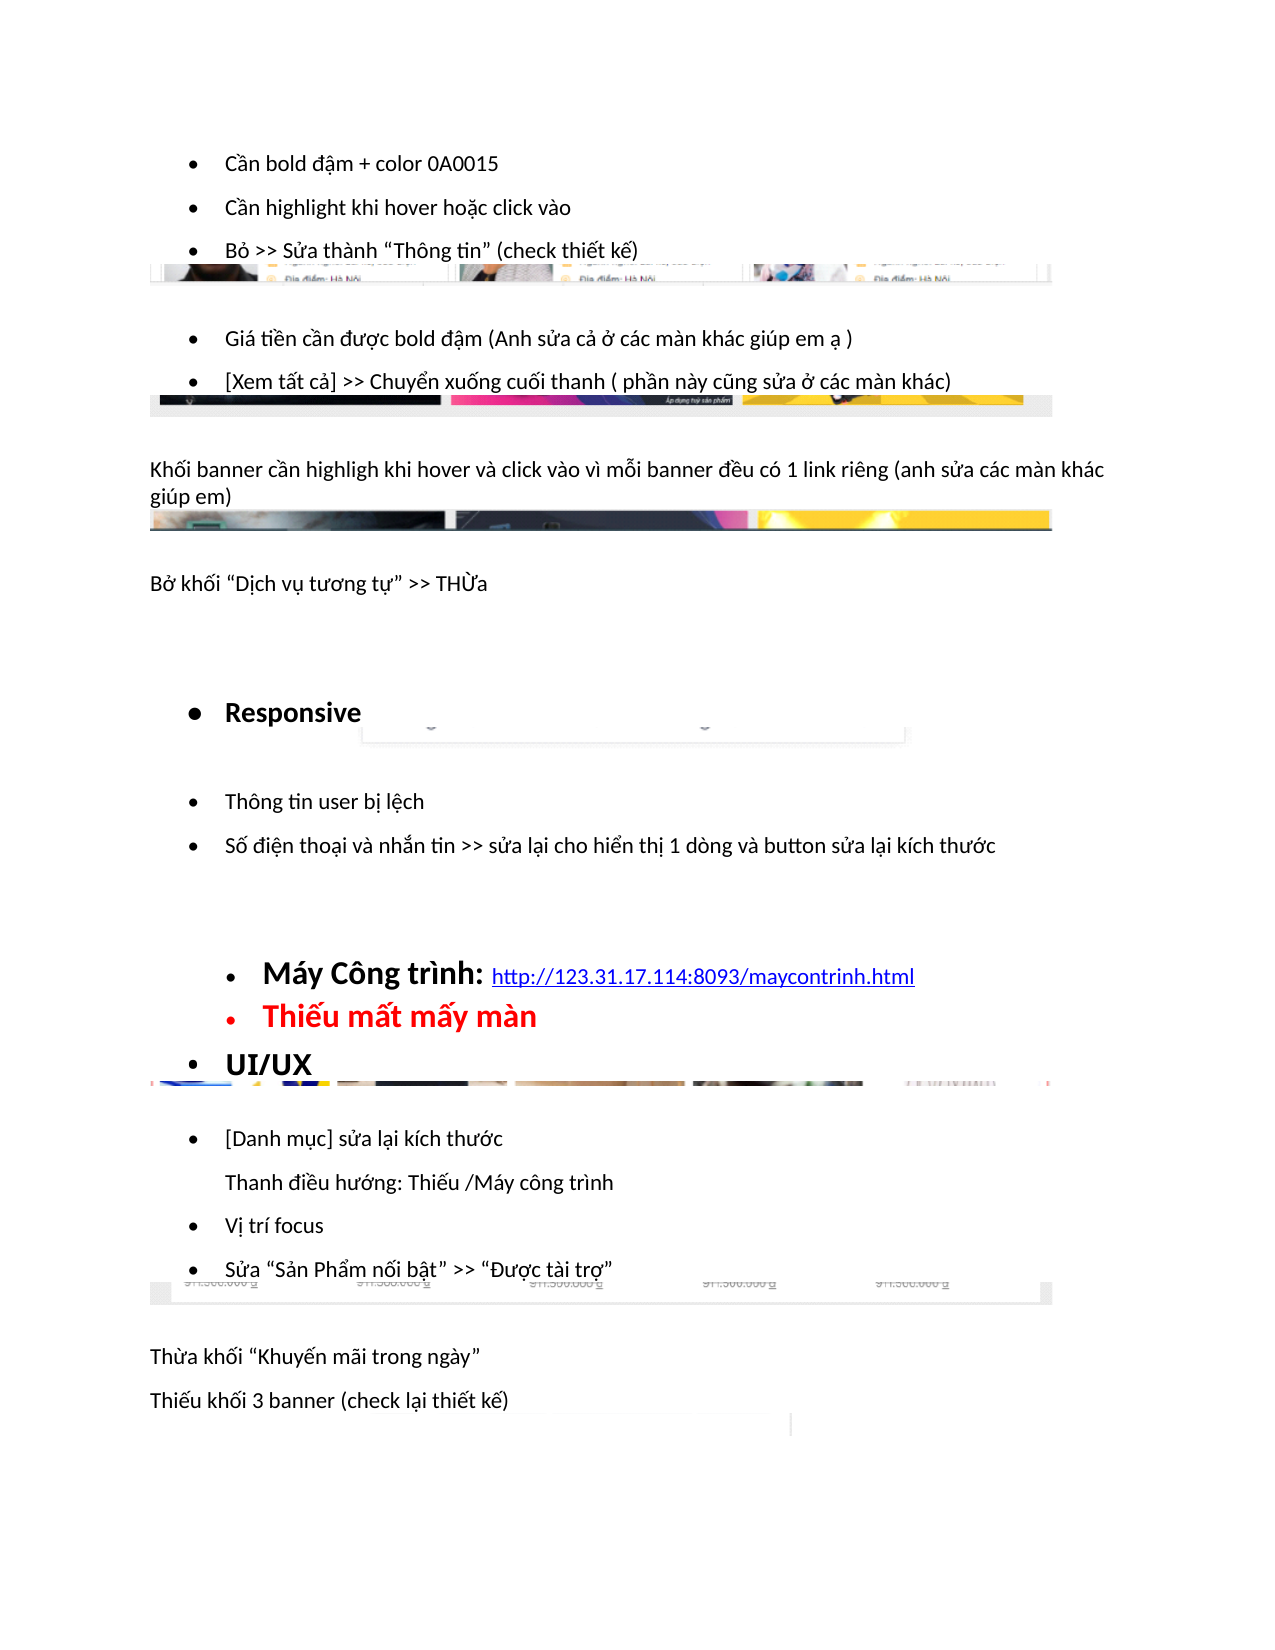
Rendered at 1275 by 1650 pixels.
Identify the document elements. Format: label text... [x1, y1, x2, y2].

list Thiếu mất mấy màn [225, 1006, 1125, 1033]
text Thiếu khối 3 banner (check lại thiết kế) [150, 1387, 1125, 1413]
list UI/UX [187, 1054, 1125, 1081]
list Sửa “Sản Phẩm nối bật” >> “Được tài trợ” [187, 1256, 1125, 1283]
list Thông tin user bị lệch [187, 788, 1125, 815]
text Thanh điều hướng: Thiếu /Máy công trình [225, 1168, 1125, 1195]
text Thừa khối “Khuyến mãi trong ngày” [150, 1343, 1125, 1370]
list Cần highlight khi hover hoặc click vào [187, 194, 1125, 221]
list [Xem tất cả] >> Chuyển xuống cuối thanh ( phần này cũng sửa ở các màn khác) [187, 368, 1125, 395]
list Bỏ >> Sửa thành “Thông tin” (check thiết kế) [187, 237, 1125, 264]
list [Danh mục] sửa lại kích thước [187, 1125, 1125, 1152]
list Cần bold đậm + color 0A0015 [187, 150, 1125, 177]
list Số điện thoại và nhắn tin >> sửa lại cho hiển thị 1 dòng và button sửa lại kích thước [187, 832, 1125, 859]
list Vị trí focus [187, 1212, 1125, 1239]
list Máy Công trình: http://123.31.17.114:8093/maycontrinh.html [225, 963, 1125, 989]
text Khối banner cần highligh khi hover và click vào vì mỗi banner đều có 1 link riêng (anh sửa các màn khác giúp em) [150, 456, 1125, 509]
list Responsive [187, 701, 1125, 728]
text Bở khối “Dịch vụ tương tự” >> THỪa [150, 570, 1125, 597]
list Giá tiền cần được bold đậm (Anh sửa cả ở các màn khác giúp em ạ ) [187, 324, 1125, 352]
